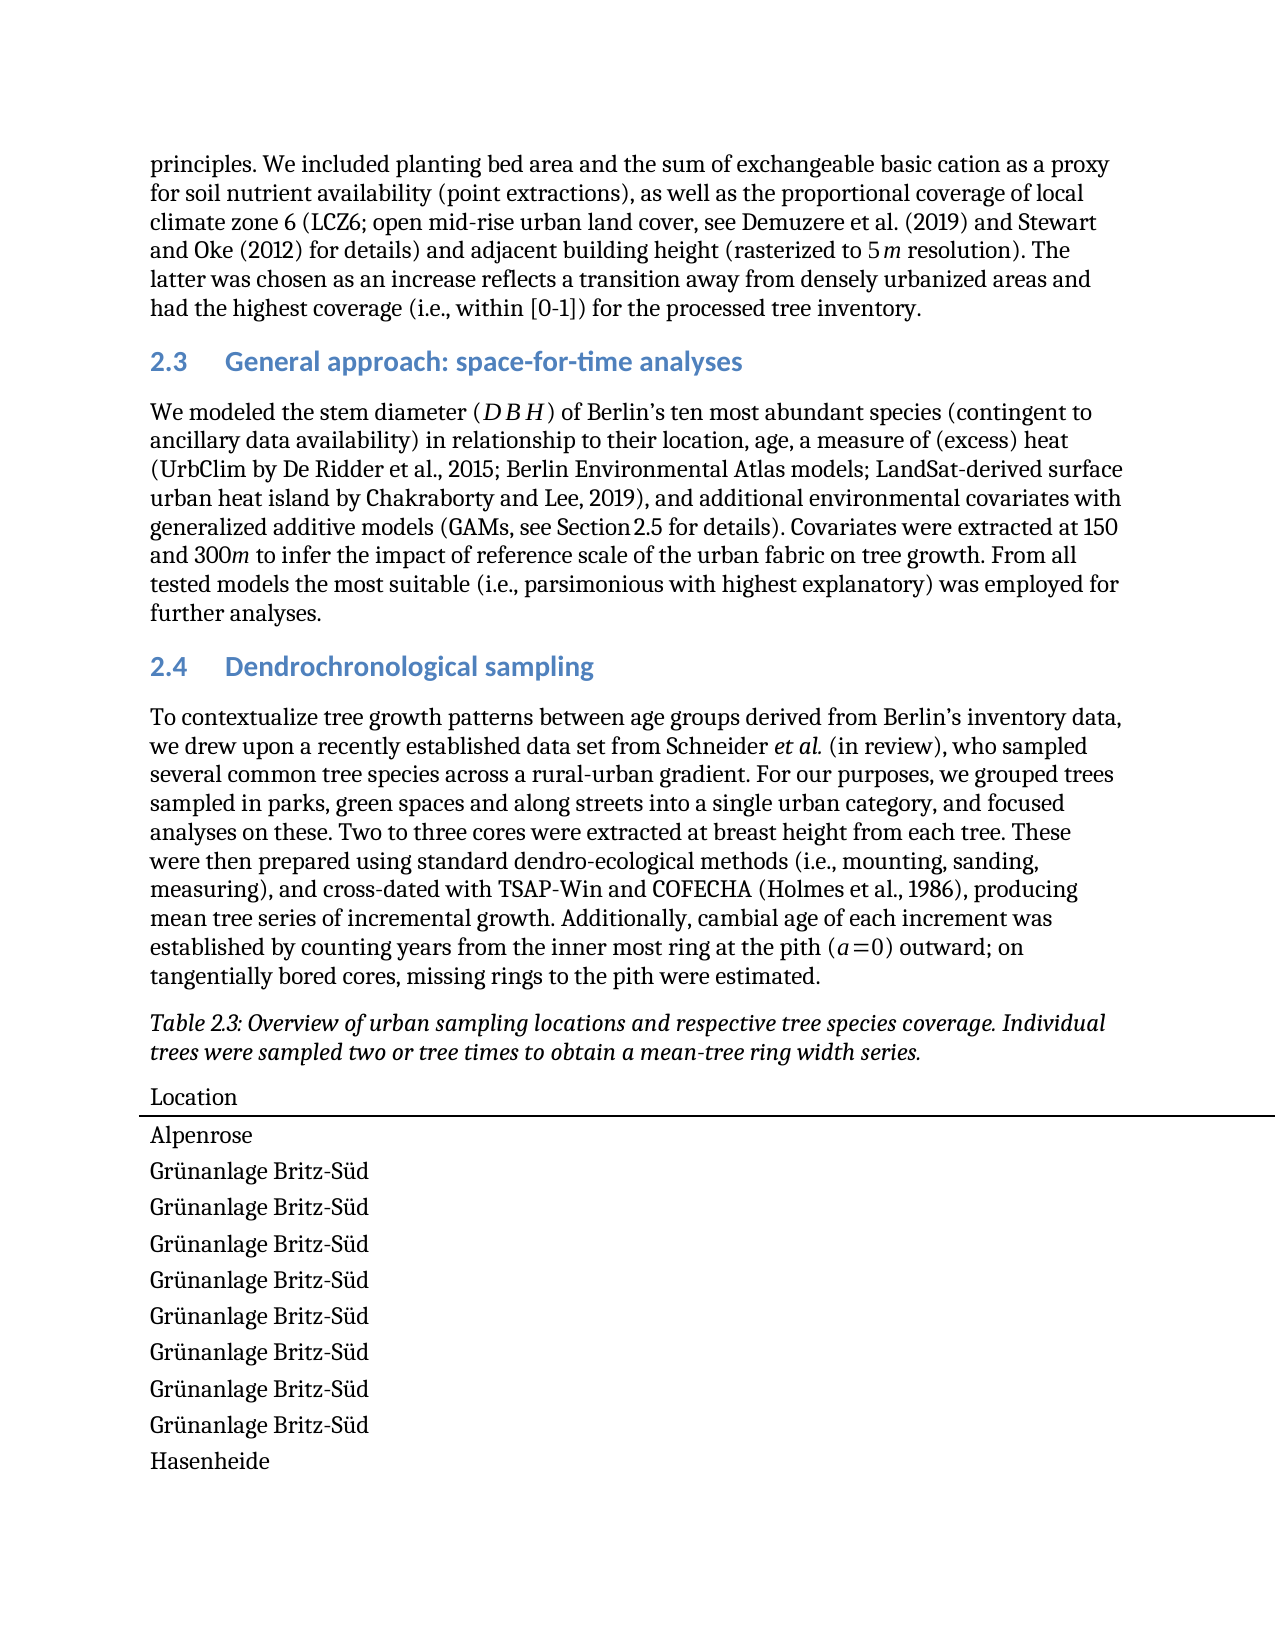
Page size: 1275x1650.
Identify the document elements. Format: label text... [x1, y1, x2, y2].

table_cell Grünanlage Britz-Süd [139, 1335, 1275, 1371]
text We modeled the stem diameter () of Berlin’s ten most abundant species (contingent to ancillary data availability) in relationship to their location, age, a measure of (excess) heat (UrbClim by De Ridder et al., 2015; Berlin Environmental Atlas models; LandSat-derived surface urban heat island by Chakraborty and Lee, 2019), and additional environmental covariates with generalized additive models (GAMs, see Section2.5 for details). Covariates were extracted at 150 and 300 to infer the impact of reference scale of the urban fabric on tree growth. From all tested models the most suitable (i.e., parsimonious with highest explanatory) was employed for further analyses. [150, 398, 1125, 628]
text To contextualize tree growth patterns between age groups derived from Berlin’s inventory data, we drew upon a recently established data set from Schneider et al. (in review), who sampled several common tree species across a rural-urban gradient. For our purposes, we grouped trees sampled in parks, green spaces and along streets into a single urban category, and focused analyses on these. Two to three cores were extracted at breast height from each tree. These were then prepared using standard dendro-ecological methods (i.e., mounting, sanding, measuring), and cross-dated with TSAP-Win and COFECHA (Holmes et al., 1986), producing mean tree series of incremental growth. Additionally, cambial age of each increment was established by counting years from the inner most ring at the pith () outward; on tangentially bored cores, missing rings to the pith were estimated. [150, 703, 1125, 990]
table_cell Grünanlage Britz-Süd [139, 1262, 1275, 1298]
table_header Location [139, 1079, 1275, 1115]
table_cell Grünanlage Britz-Süd [139, 1226, 1275, 1262]
subtitle 2.3 General approach: space-for-time analyses [150, 343, 1125, 379]
table_cell Grünanlage Britz-Süd [139, 1371, 1275, 1407]
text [150, 150, 1125, 322]
table_cell Alpenrose [139, 1117, 1275, 1153]
text Table 2.3: Overview of urban sampling locations and respective tree species coverage. Individual trees were sampled two or tree times to obtain a mean-tree ring width series. [150, 1009, 1125, 1067]
table_cell Grünanlage Britz-Süd [139, 1298, 1275, 1334]
subtitle 2.4 Dendrochronological sampling [150, 648, 1125, 684]
table_cell Grünanlage Britz-Süd [139, 1190, 1275, 1226]
table_cell Grünanlage Britz-Süd [139, 1407, 1275, 1443]
table_cell Grünanlage Britz-Süd [139, 1153, 1275, 1189]
table_cell Hasenheide [139, 1443, 1275, 1479]
